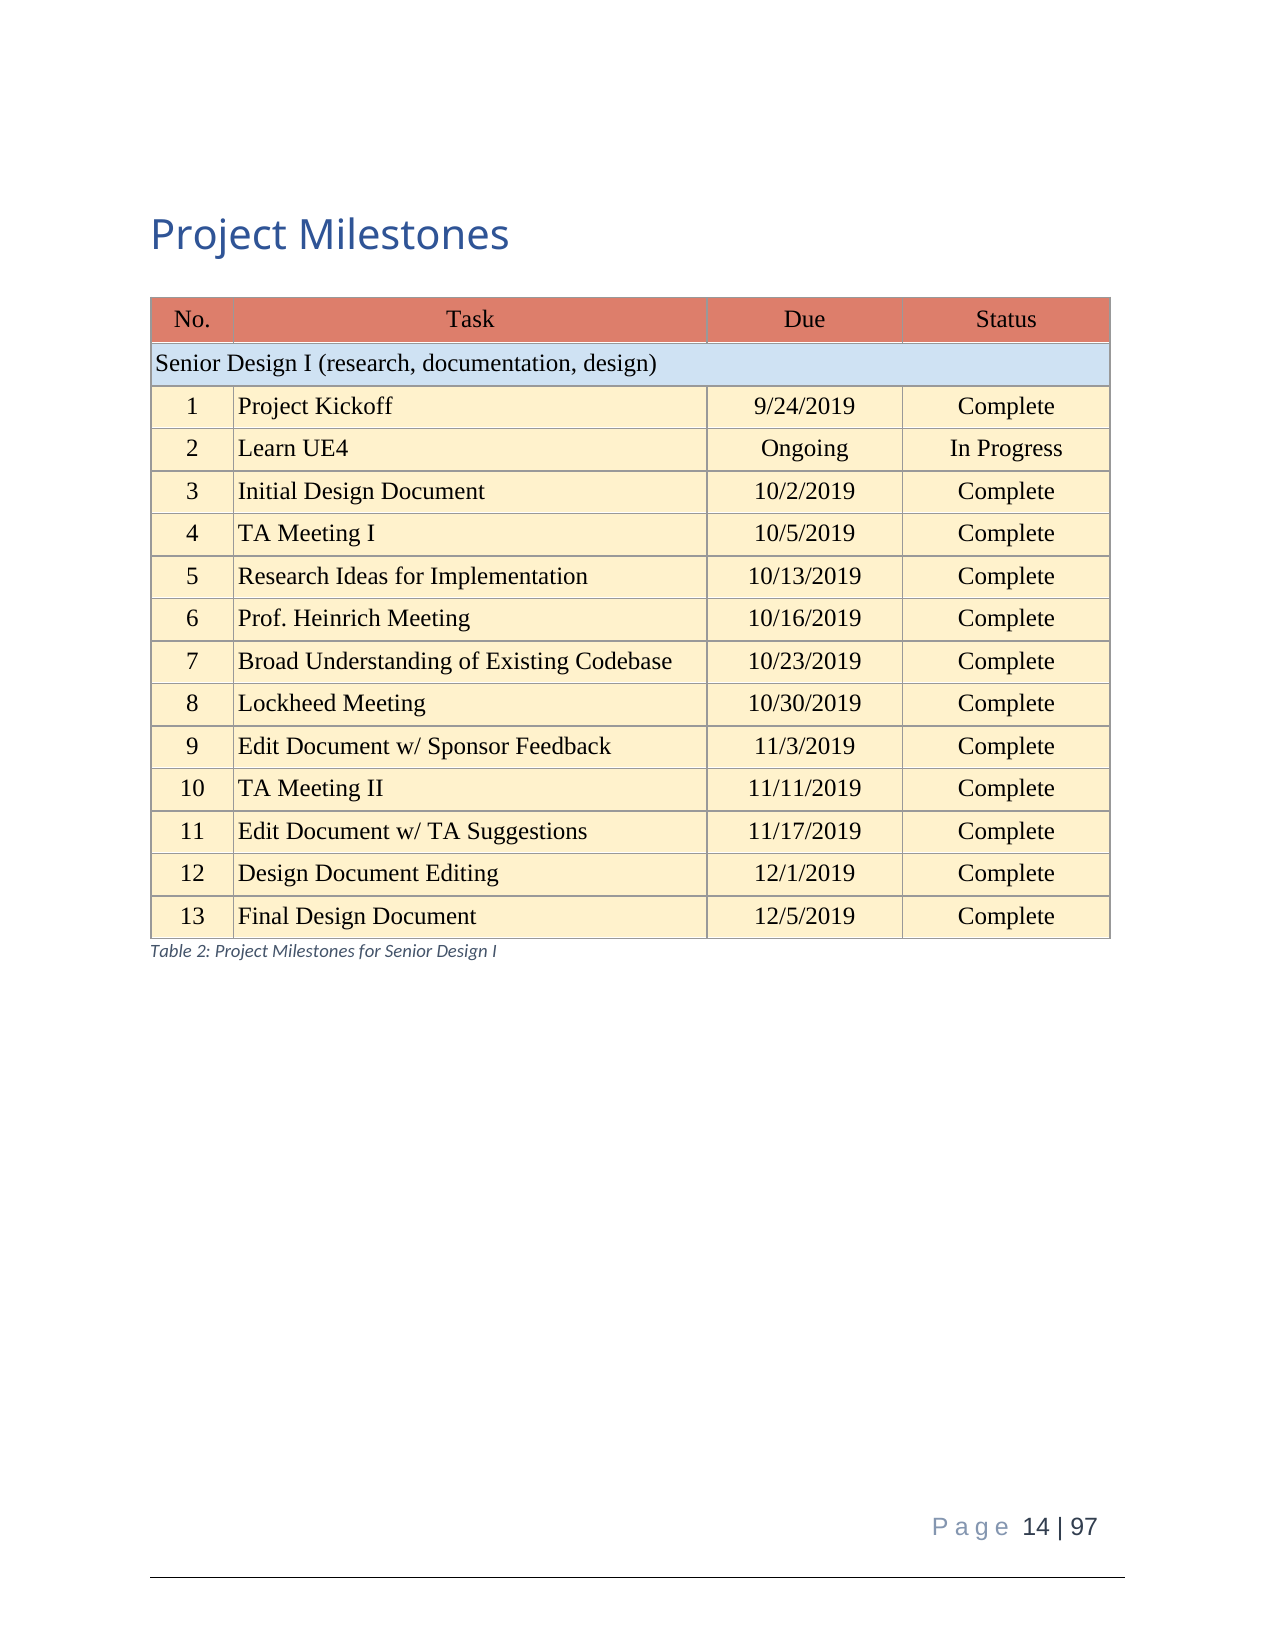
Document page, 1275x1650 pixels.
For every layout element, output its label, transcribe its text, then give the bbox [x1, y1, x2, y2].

table_cell 2 [152, 429, 233, 470]
table_cell Final Design Document [234, 897, 706, 937]
table_cell 11/17/2019 [708, 812, 902, 852]
table_cell Complete [903, 514, 1109, 555]
table_cell 12/5/2019 [708, 897, 902, 937]
table_cell 11 [152, 812, 233, 852]
table_cell 7 [152, 642, 233, 682]
table_cell Research Ideas for Implementation [234, 557, 706, 597]
table_cell Complete [903, 854, 1109, 895]
table_cell Complete [903, 684, 1109, 725]
table_cell 9/24/2019 [708, 387, 902, 427]
table_cell 10/13/2019 [708, 557, 902, 597]
table_cell Senior Design I (research, documentation, design) [152, 344, 1109, 385]
table_cell Complete [903, 557, 1109, 597]
table_cell 12 [152, 854, 233, 895]
table_cell 13 [152, 897, 233, 937]
table_header Status [903, 298, 1109, 342]
table_cell 10/30/2019 [708, 684, 902, 725]
table_cell 10 [152, 769, 233, 810]
table_cell Lockheed Meeting [234, 684, 706, 725]
table_cell Complete [903, 727, 1109, 767]
table_cell Initial Design Document [234, 472, 706, 512]
table_cell TA Meeting II [234, 769, 706, 810]
table_cell Project Kickoff [234, 387, 706, 427]
table_cell Complete [903, 599, 1109, 640]
table_header No. [152, 298, 233, 342]
table_cell Prof. Heinrich Meeting [234, 599, 706, 640]
table_cell 5 [152, 557, 233, 597]
table_cell Edit Document w/ Sponsor Feedback [234, 727, 706, 767]
subtitle Project Milestones [150, 205, 1125, 262]
table_cell 3 [152, 472, 233, 512]
table_cell Complete [903, 812, 1109, 852]
table_cell 10/16/2019 [708, 599, 902, 640]
table_cell Ongoing [708, 429, 902, 470]
table_cell 10/2/2019 [708, 472, 902, 512]
text Table 2: Project Milestones for Senior Design I [150, 939, 1125, 962]
table_cell 1 [152, 387, 233, 427]
table_header Task [234, 298, 706, 342]
table_cell 10/5/2019 [708, 514, 902, 555]
table_cell In Progress [903, 429, 1109, 470]
table_cell 12/1/2019 [708, 854, 902, 895]
table_cell 6 [152, 599, 233, 640]
table_cell 11/11/2019 [708, 769, 902, 810]
table_cell 10/23/2019 [708, 642, 902, 682]
table_cell Design Document Editing [234, 854, 706, 895]
table_cell 8 [152, 684, 233, 725]
table_cell 11/3/2019 [708, 727, 902, 767]
table_cell 9 [152, 727, 233, 767]
table_cell 4 [152, 514, 233, 555]
table_cell Complete [903, 472, 1109, 512]
table_cell Learn UE4 [234, 429, 706, 470]
table_cell Complete [903, 642, 1109, 682]
table_cell Broad Understanding of Existing Codebase [234, 642, 706, 682]
table_cell Complete [903, 897, 1109, 937]
table_cell Complete [903, 387, 1109, 427]
table_header Due [708, 298, 902, 342]
table_cell Complete [903, 769, 1109, 810]
table_cell Edit Document w/ TA Suggestions [234, 812, 706, 852]
table_cell TA Meeting I [234, 514, 706, 555]
